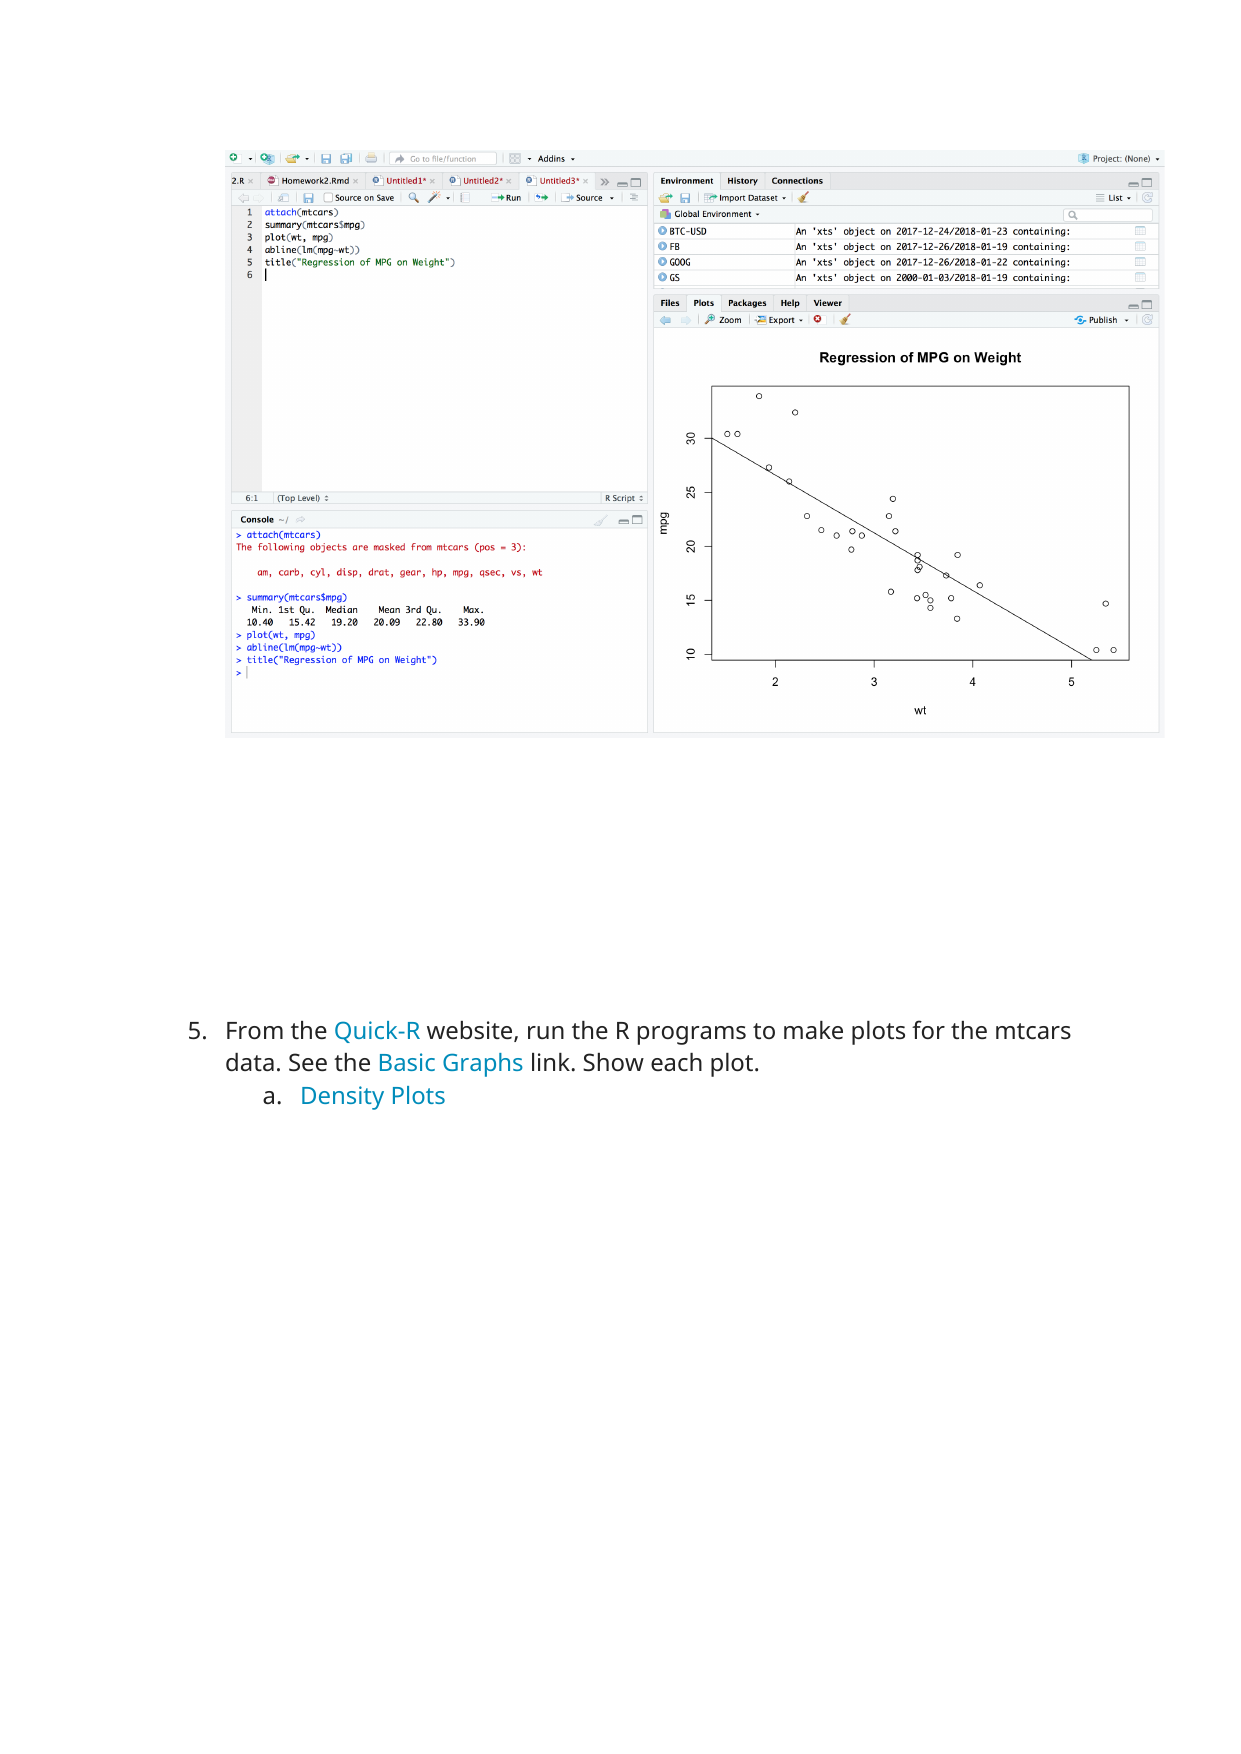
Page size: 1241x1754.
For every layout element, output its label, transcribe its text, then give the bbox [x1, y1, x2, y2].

picture [225, 150, 1165, 738]
list Density Plots [262, 1079, 1090, 1111]
list From the Quick-R website, run the R programs to make plots for the mtcars data. See the Basic Graphs link. Show each plot. [187, 1013, 1090, 1079]
